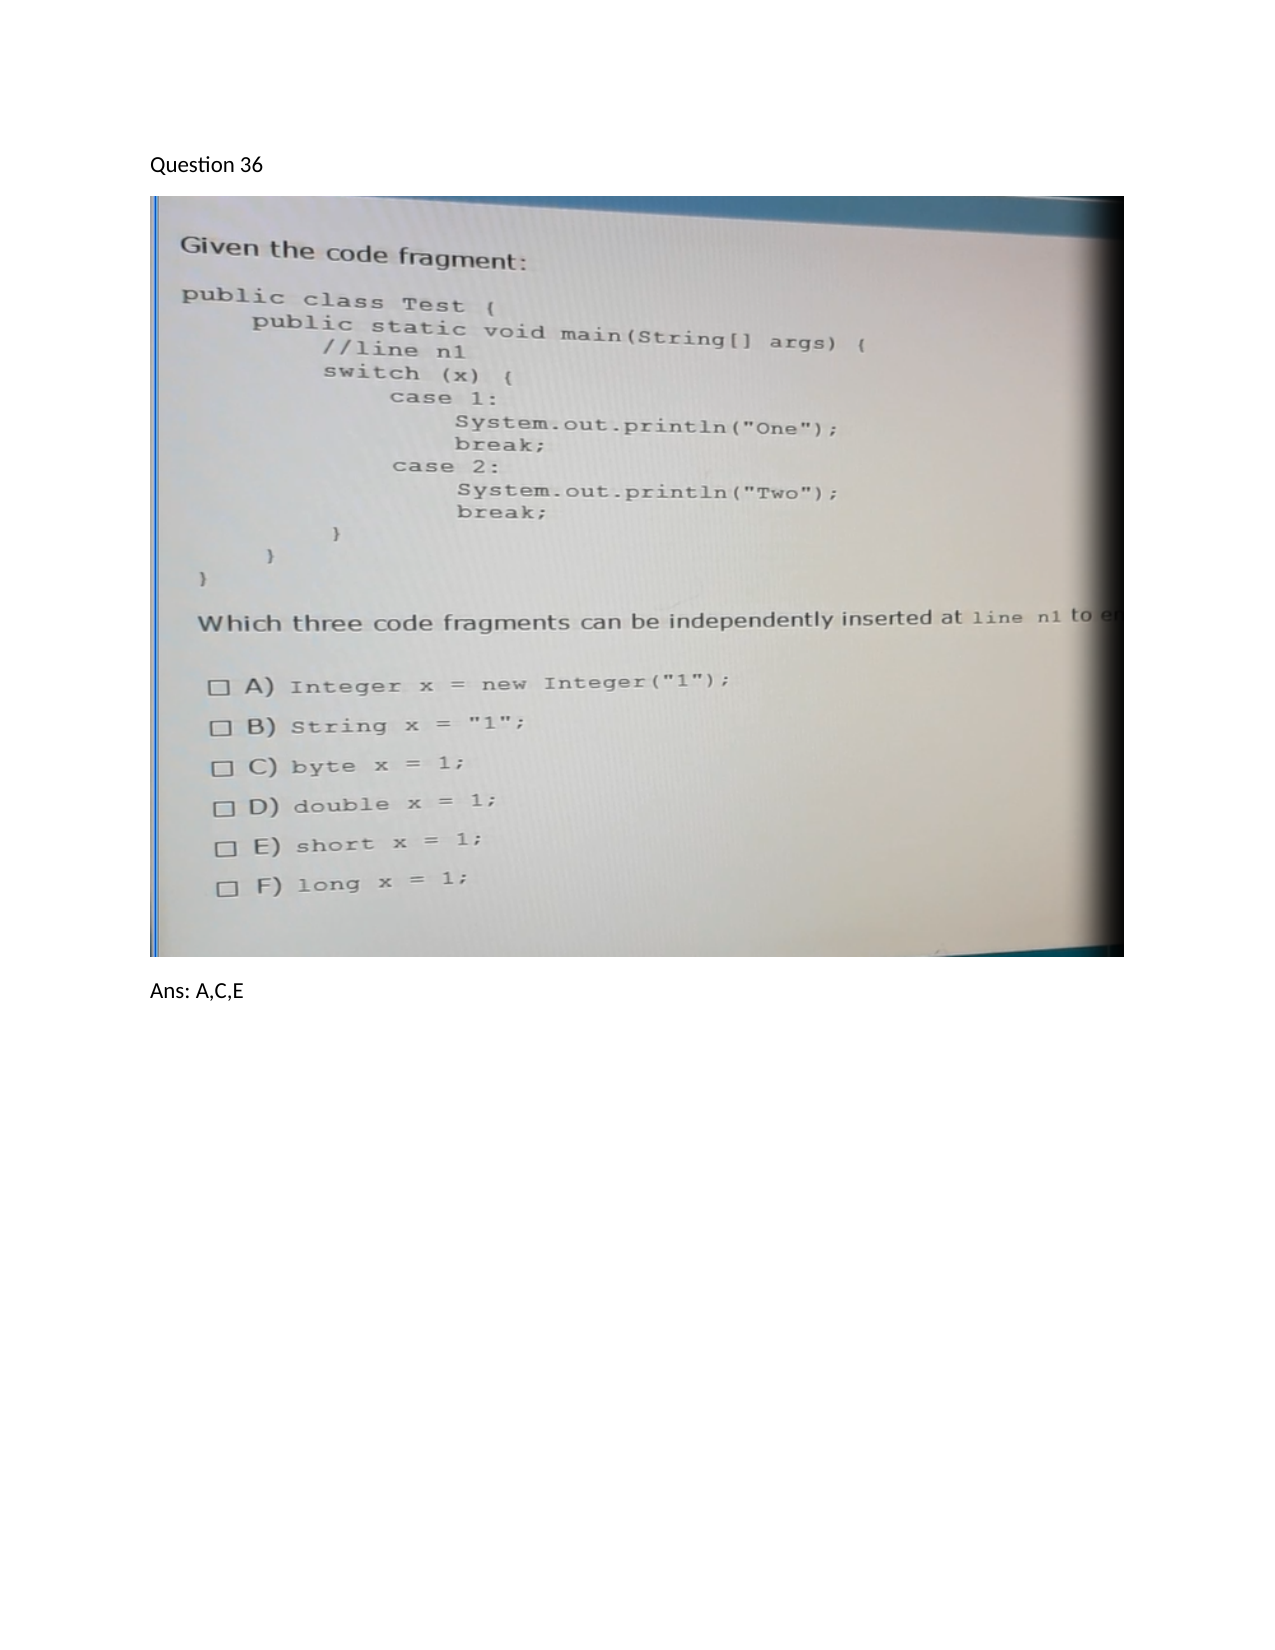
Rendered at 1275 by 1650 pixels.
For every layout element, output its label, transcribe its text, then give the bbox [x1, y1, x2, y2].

picture [150, 196, 1124, 957]
text Ans: A,C,E [150, 976, 1125, 1004]
text Question 36 [150, 150, 1125, 178]
